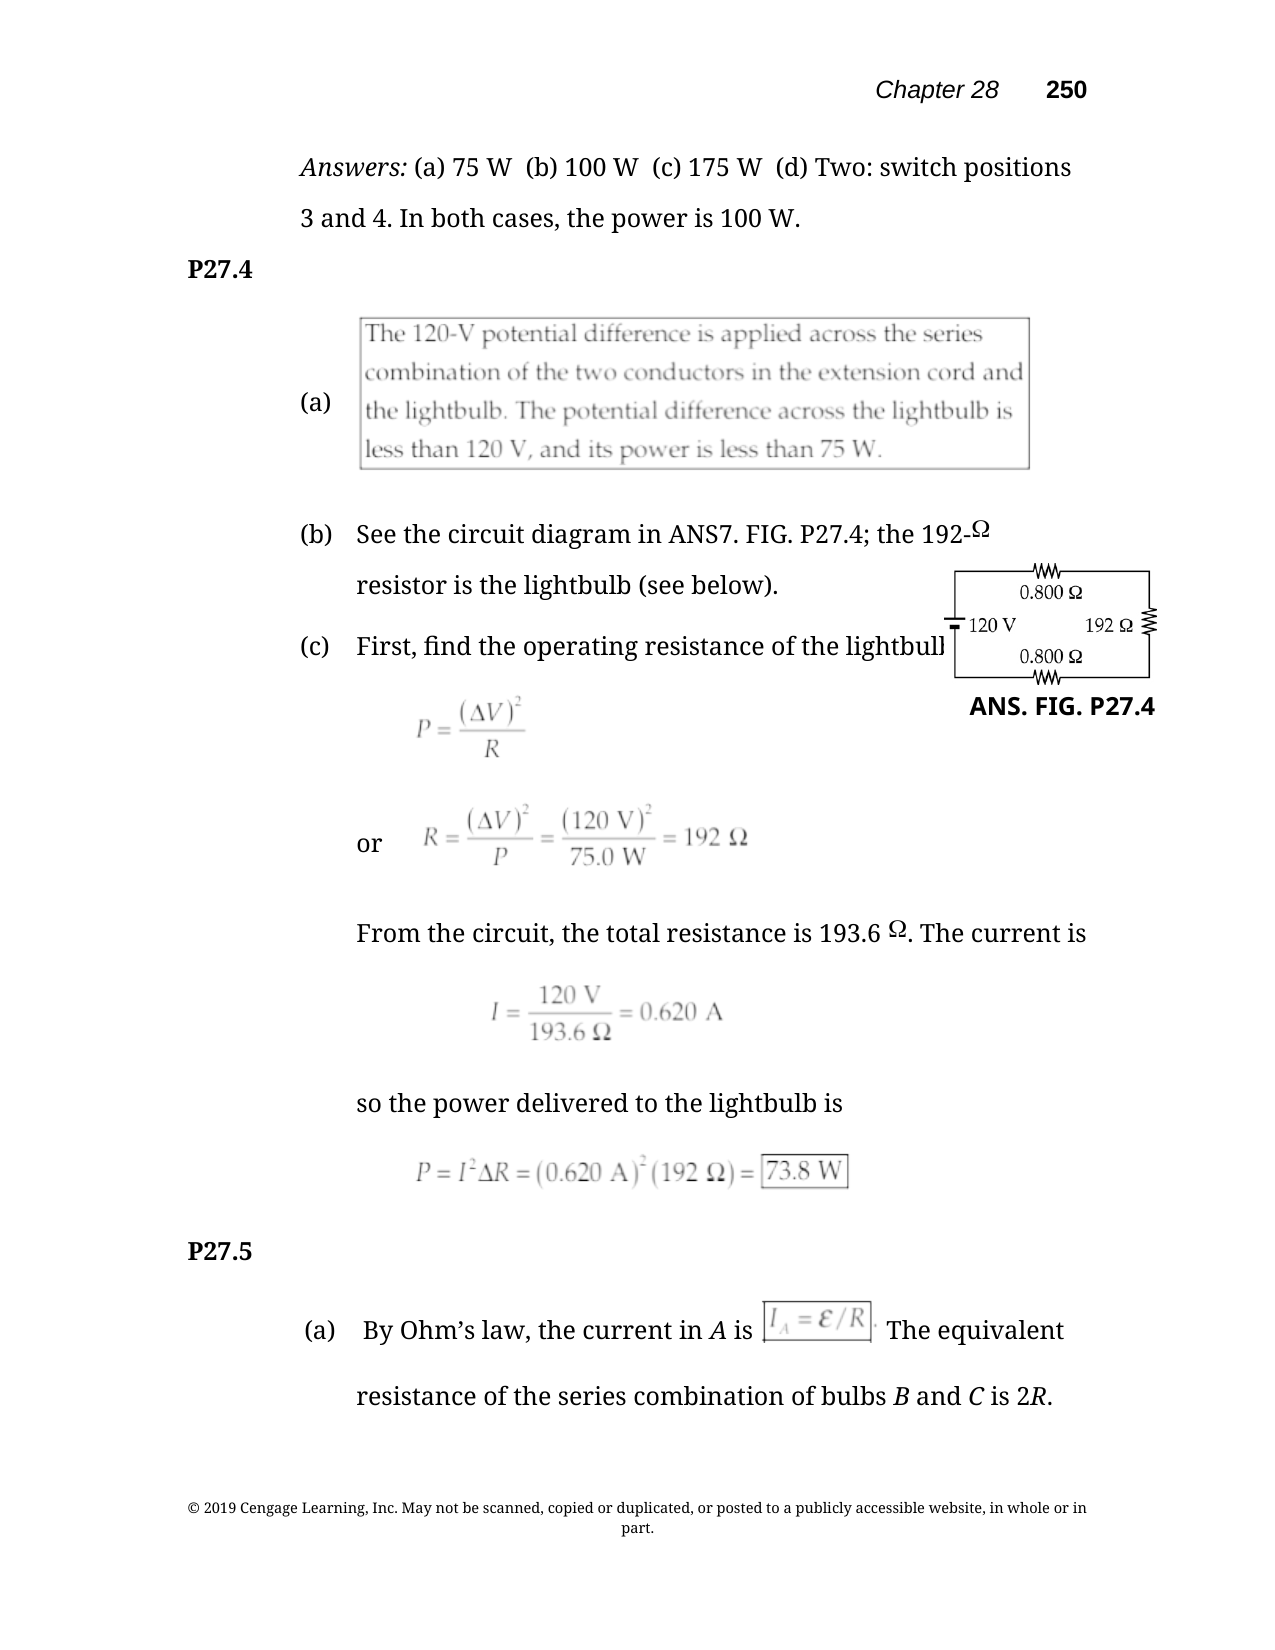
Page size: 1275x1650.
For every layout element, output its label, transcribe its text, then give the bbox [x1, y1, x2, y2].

text P27.5 [187, 1233, 1087, 1267]
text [187, 1297, 1087, 1413]
text (b) See the circuit diagram in ANS7. FIG. P27.4; the 192- resistor is the lightbulb (see below). [187, 516, 1087, 602]
text (c) First, find the operating resistance of the lightbulb: [187, 629, 944, 663]
text (a) [187, 313, 1087, 489]
text so the power delivered to the lightbulb is [187, 1086, 1087, 1120]
text Answers: (a) 75 W (b) 100 W (c) 175 W (d) Two: switch positions 3 and 4. In both cases, the power is 100 W. [300, 150, 1087, 235]
text or [187, 798, 1087, 887]
text From the circuit, the total resistance is 193.6 . The current is [187, 916, 1087, 950]
text P27.4 [187, 252, 1087, 286]
picture [944, 563, 1157, 685]
